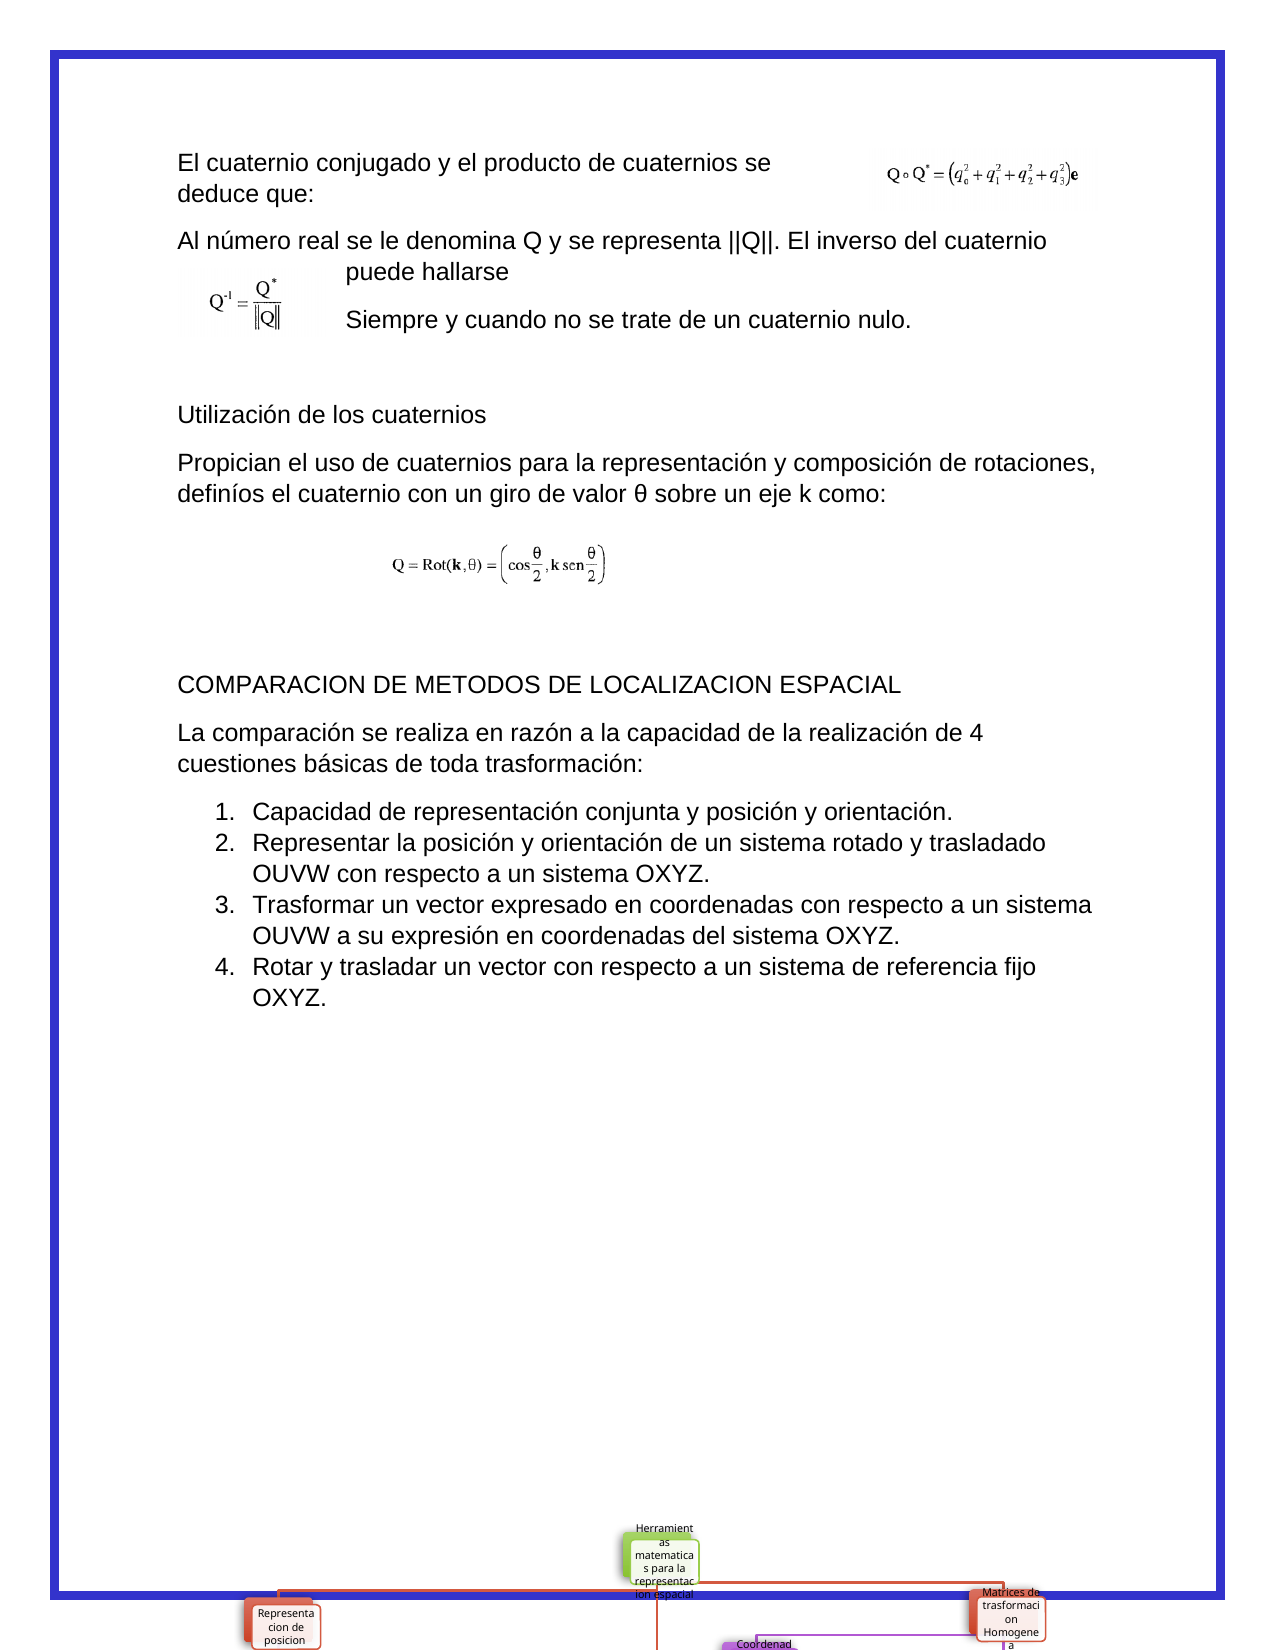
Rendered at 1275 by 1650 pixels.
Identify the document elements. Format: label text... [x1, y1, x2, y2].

text COMPARACION DE METODOS DE LOCALIZACION ESPACIAL [177, 670, 1098, 699]
text El cuaternio conjugado y el producto de cuaternios se deduce que: [177, 147, 1098, 207]
text Siempre y cuando no se trate de un cuaternio nulo. [327, 305, 1098, 334]
picture [382, 519, 625, 596]
list Rotar y trasladar un vector con respecto a un sistema de referencia fijo OXYZ. [214, 952, 1098, 1011]
text Utilización de los cuaternios [177, 400, 1098, 429]
list Representar la posición y orientación de un sistema rotado y trasladado OUVW con respecto a un sistema OXYZ. [214, 827, 1098, 887]
text Propician el uso de cuaternios para la representación y composición de rotaciones, definíos el cuaternio con un giro de valor θ sobre un eje k como: [177, 448, 1098, 508]
text La comparación se realiza en razón a la capacidad de la realización de 4 cuestiones básicas de toda trasformación: [177, 718, 1098, 777]
list Trasformar un vector expresado en coordenadas con respecto a un sistema OUVW a su expresión en coordenadas del sistema OXYZ. [214, 889, 1098, 949]
list Capacidad de representación conjunta y posición y orientación. [214, 796, 1098, 825]
picture [865, 148, 1098, 211]
text Al número real se le denomina Q y se representa ||Q||. El inverso del cuaternio puede hallarse [177, 226, 1098, 286]
picture [177, 268, 327, 337]
